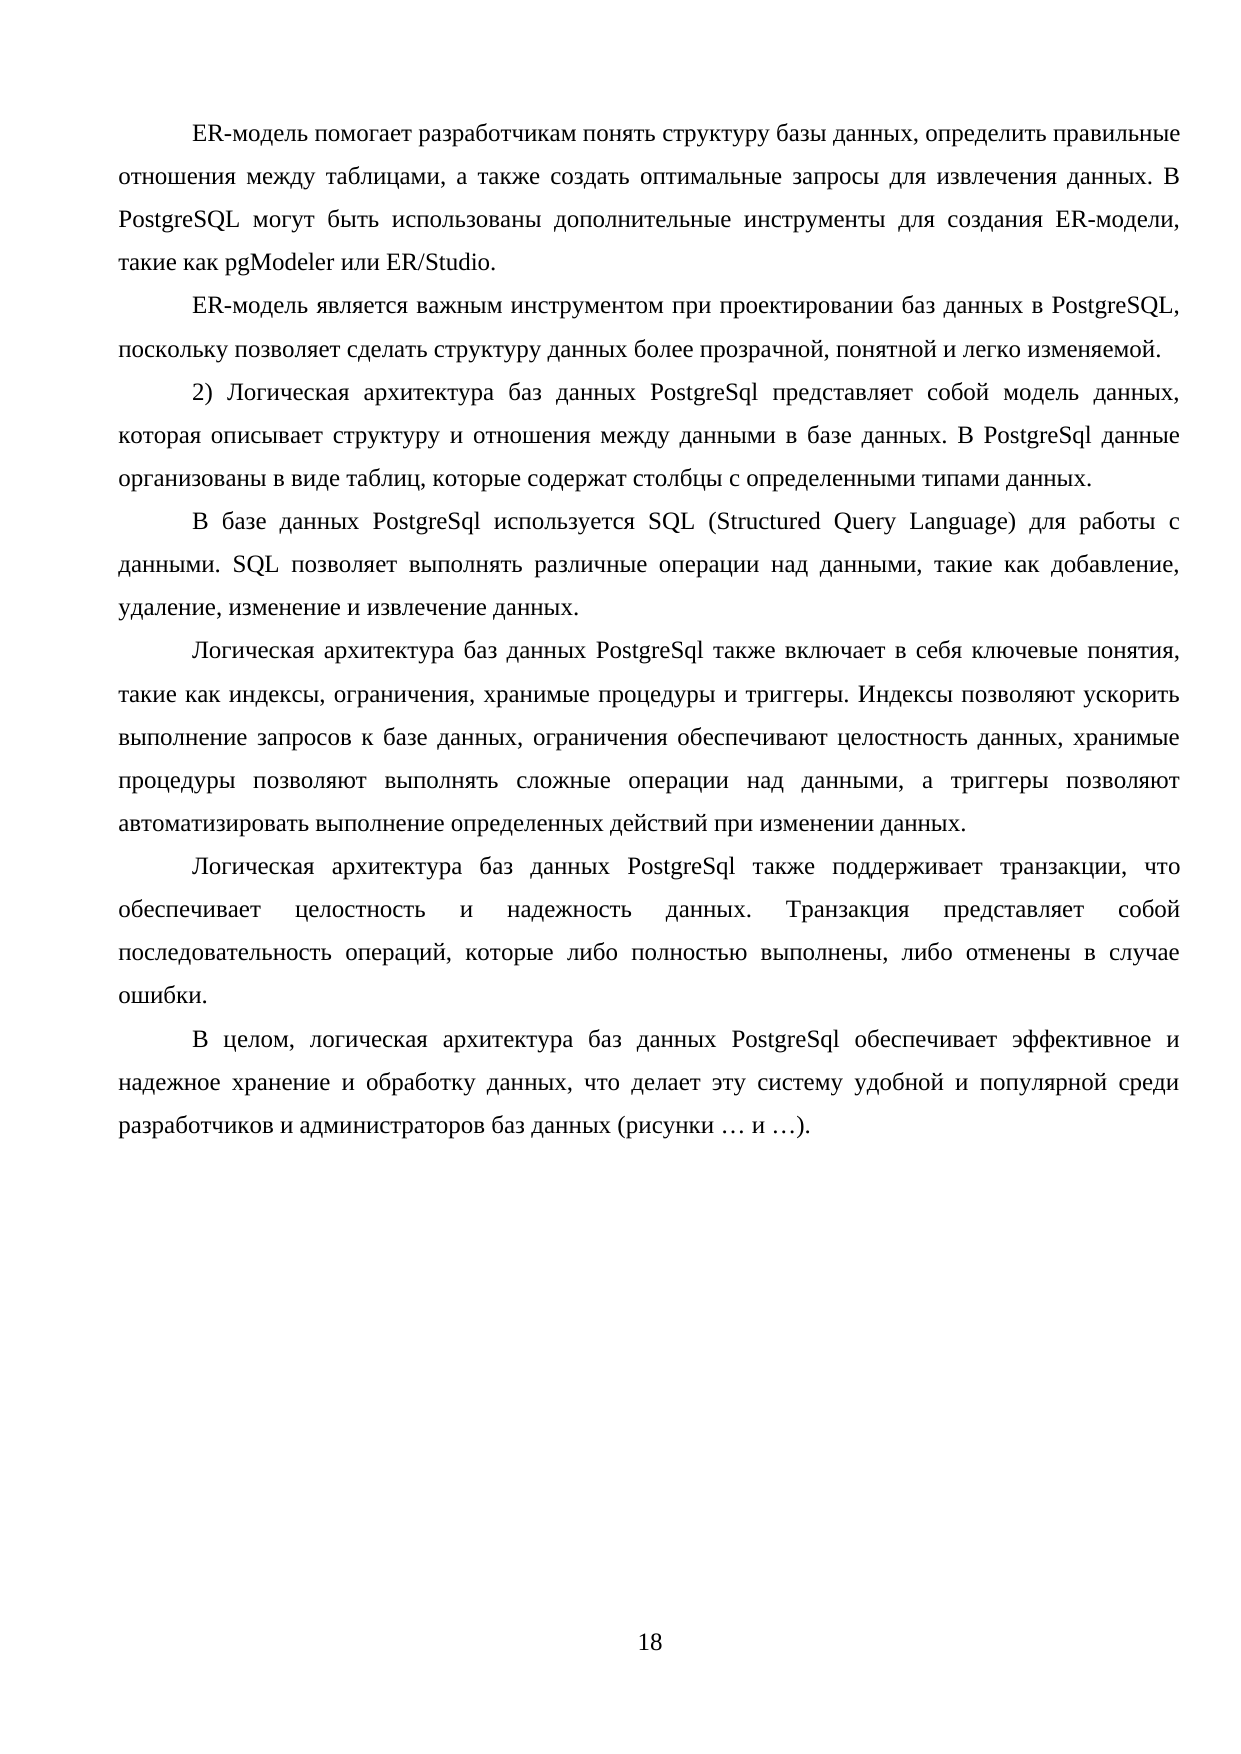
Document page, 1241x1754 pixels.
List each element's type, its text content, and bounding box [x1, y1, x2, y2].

text В целом, логическая архитектура баз данных PostgreSql обеспечивает эффективное и надежное хранение и обработку данных, что делает эту систему удобной и популярной среди разработчиков и администраторов баз данных (рисунки … и …). [118, 1024, 1181, 1139]
text Логическая архитектура баз данных PostgreSql также поддерживает транзакции, что обеспечивает целостность и надежность данных. Транзакция представляет собой последовательность операций, которые либо полностью выполнены, либо отменены в случае ошибки. [118, 851, 1181, 1009]
text ER-модель помогает разработчикам понять структуру базы данных, определить правильные отношения между таблицами, а также создать оптимальные запросы для извлечения данных. В PostgreSQL могут быть использованы дополнительные инструменты для создания ER-модели, такие как pgModeler или ER/Studio. [118, 118, 1181, 276]
text 2) Логическая архитектура баз данных PostgreSql представляет собой модель данных, которая описывает структуру и отношения между данными в базе данных. В PostgreSql данные организованы в виде таблиц, которые содержат столбцы с определенными типами данных. [118, 377, 1181, 492]
text В базе данных PostgreSql используется SQL (Structured Query Language) для работы с данными. SQL позволяет выполнять различные операции над данными, такие как добавление, удаление, изменение и извлечение данных. [118, 506, 1181, 621]
text Логическая архитектура баз данных PostgreSql также включает в себя ключевые понятия, такие как индексы, ограничения, хранимые процедуры и триггеры. Индексы позволяют ускорить выполнение запросов к базе данных, ограничения обеспечивают целостность данных, хранимые процедуры позволяют выполнять сложные операции над данными, а триггеры позволяют автоматизировать выполнение определенных действий при изменении данных. [118, 636, 1181, 837]
text ER-модель является важным инструментом при проектировании баз данных в PostgreSQL, поскольку позволяет сделать структуру данных более прозрачной, понятной и легко изменяемой. [118, 291, 1181, 362]
